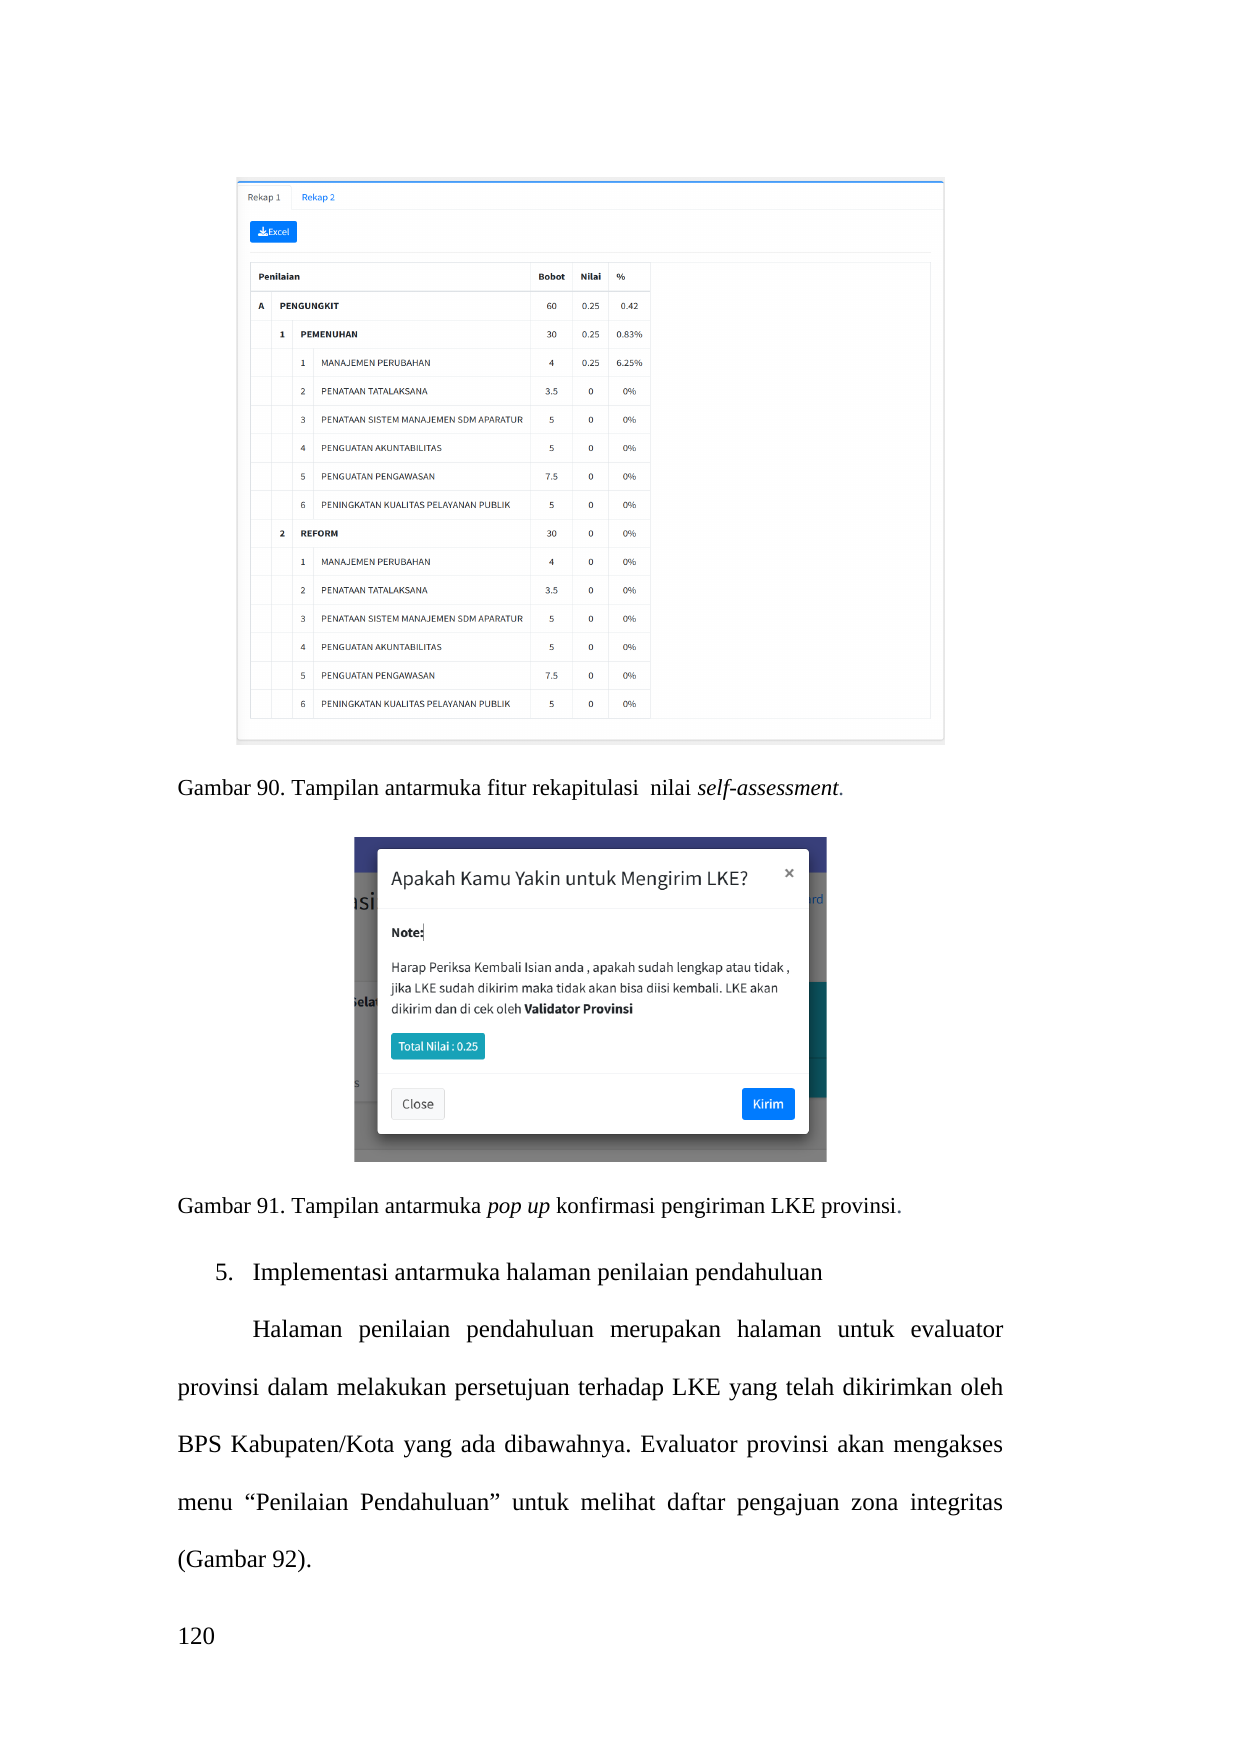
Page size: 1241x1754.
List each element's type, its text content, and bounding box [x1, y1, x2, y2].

list Implementasi antarmuka halaman penilaian pendahuluan [215, 1257, 1004, 1286]
text Halaman penilaian pendahuluan merupakan halaman untuk evaluator provinsi dalam melakukan persetujuan terhadap LKE yang telah dikirimkan oleh BPS Kabupaten/Kota yang ada dibawahnya. Evaluator provinsi akan mengakses menu “Penilaian Pendahuluan” untuk melihat daftar pengajuan zona integritas (Gambar 92). [177, 1314, 1004, 1573]
text Gambar 90. Tampilan antarmuka fitur rekapitulasi nilai self-assessment. [177, 774, 1004, 800]
text Gambar 91. Tampilan antarmuka pop up konfirmasi pengiriman LKE provinsi. [177, 1191, 1004, 1219]
picture [236, 177, 945, 745]
picture [354, 837, 827, 1162]
